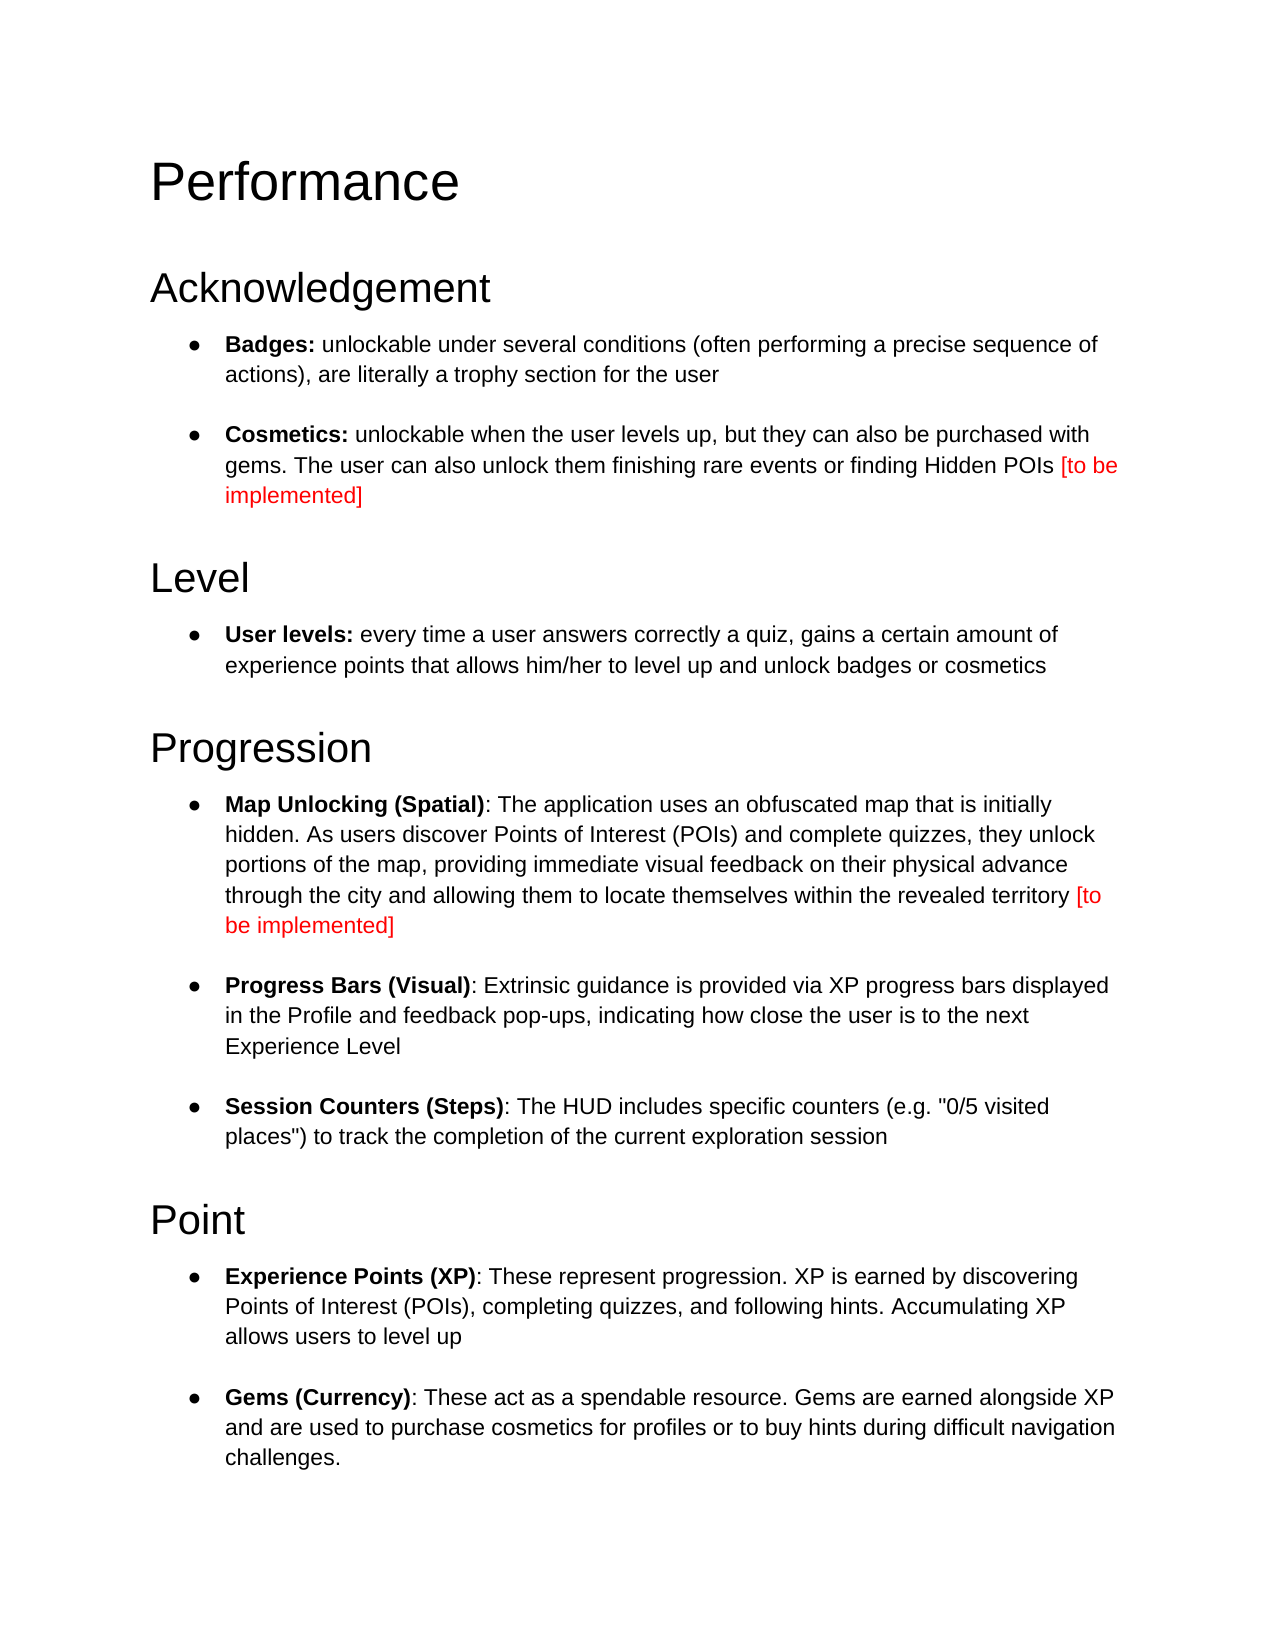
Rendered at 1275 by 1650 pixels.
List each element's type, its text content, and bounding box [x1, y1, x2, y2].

list Experience Points (XP): These represent progression. XP is earned by discovering Points of Interest (POIs), completing quizzes, and following hints. Accumulating XP allows users to level up [187, 1263, 1125, 1349]
subtitle Level [150, 554, 1125, 602]
subtitle Acknowledgement [150, 263, 1125, 311]
subtitle Progression [150, 723, 1125, 771]
title Performance [150, 150, 1125, 212]
list Map Unlocking (Spatial): The application uses an obfuscated map that is initially hidden. As users discover Points of Interest (POIs) and complete quizzes, they unlock portions of the map, providing immediate visual feedback on their physical advance through the city and allowing them to locate themselves within the revealed territory [to be implemented] [187, 791, 1125, 938]
list Gems (Currency): These act as a spendable resource. Gems are earned alongside XP and are used to purchase cosmetics for profiles or to buy hints during difficult navigation challenges. [187, 1384, 1125, 1470]
list Progress Bars (Visual): Extrinsic guidance is provided via XP progress bars displayed in the Profile and feedback pop-ups, indicating how close the user is to the next Experience Level [187, 972, 1125, 1059]
list Badges: unlockable under several conditions (often performing a precise sequence of actions), are literally a trophy section for the user [187, 331, 1125, 387]
subtitle Point [150, 1195, 1125, 1243]
list Session Counters (Steps): The HUD includes specific counters (e.g. "0/5 visited places") to track the completion of the current exploration session [187, 1093, 1125, 1150]
list Cosmetics: unlockable when the user levels up, but they can also be purchased with gems. The user can also unlock them finishing rare events or finding Hidden POIs [to be implemented] [187, 421, 1125, 508]
list User levels: every time a user answers correctly a quiz, gains a certain amount of experience points that allows him/her to level up and unlock badges or cosmetics [187, 621, 1125, 678]
